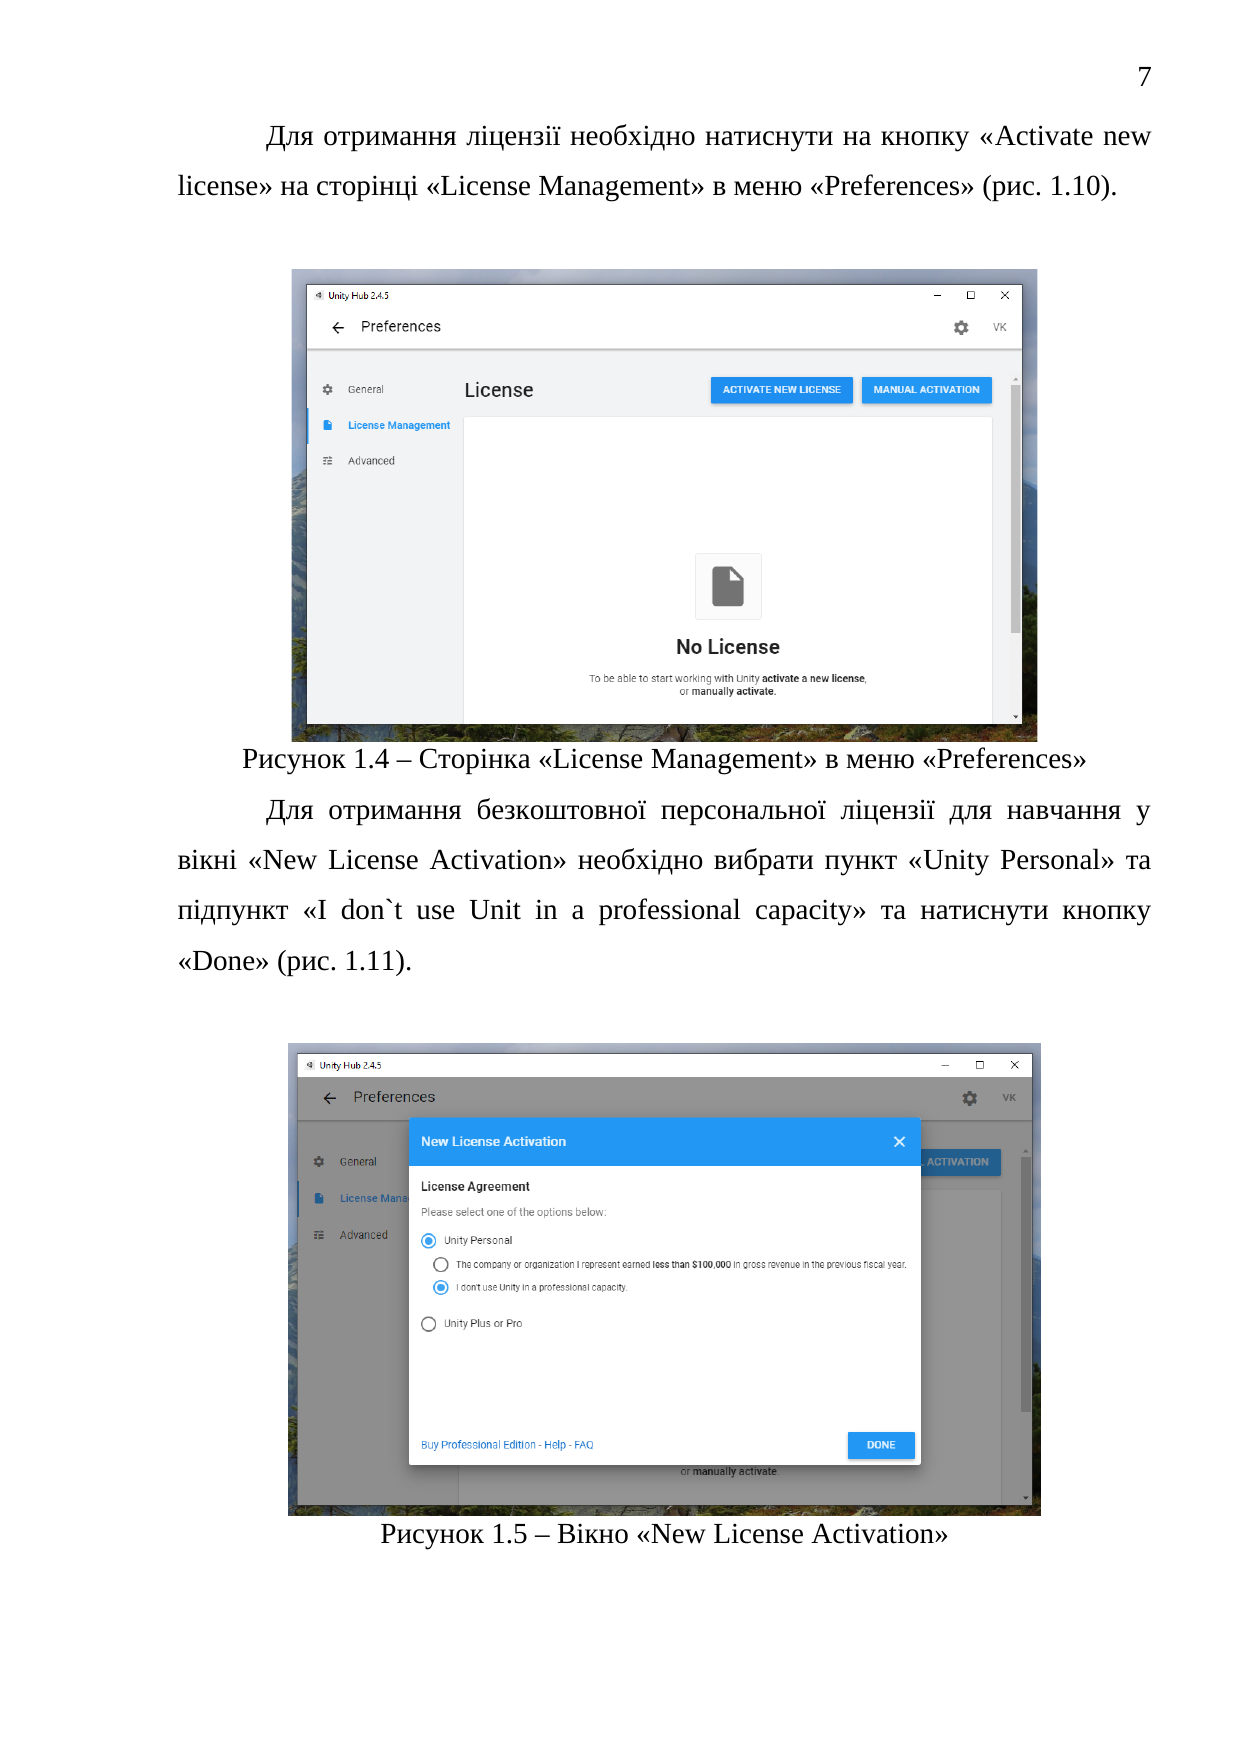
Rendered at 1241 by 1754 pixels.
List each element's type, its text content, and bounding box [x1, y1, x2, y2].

picture [291, 269, 1038, 742]
picture [288, 1043, 1041, 1516]
text Для отримання ліцензії необхідно натиснути на кнопку «Activate new license» на сторінці «License Management» в меню «Preferences» (рис. 1.10). [177, 118, 1152, 202]
text Для отримання безкоштовної персональної ліцензії для навчання у вікні «New License Activation» необхідно вибрати пункт «Unity Personal» та підпункт «I don`t use Unit in a professional capacity» та натиснути кнопку «Done» (рис. 1.11). [177, 792, 1152, 976]
text Вікно «New License Activation» [177, 1516, 1152, 1549]
text Сторінка «License Management» в меню «Preferences» [177, 741, 1152, 775]
